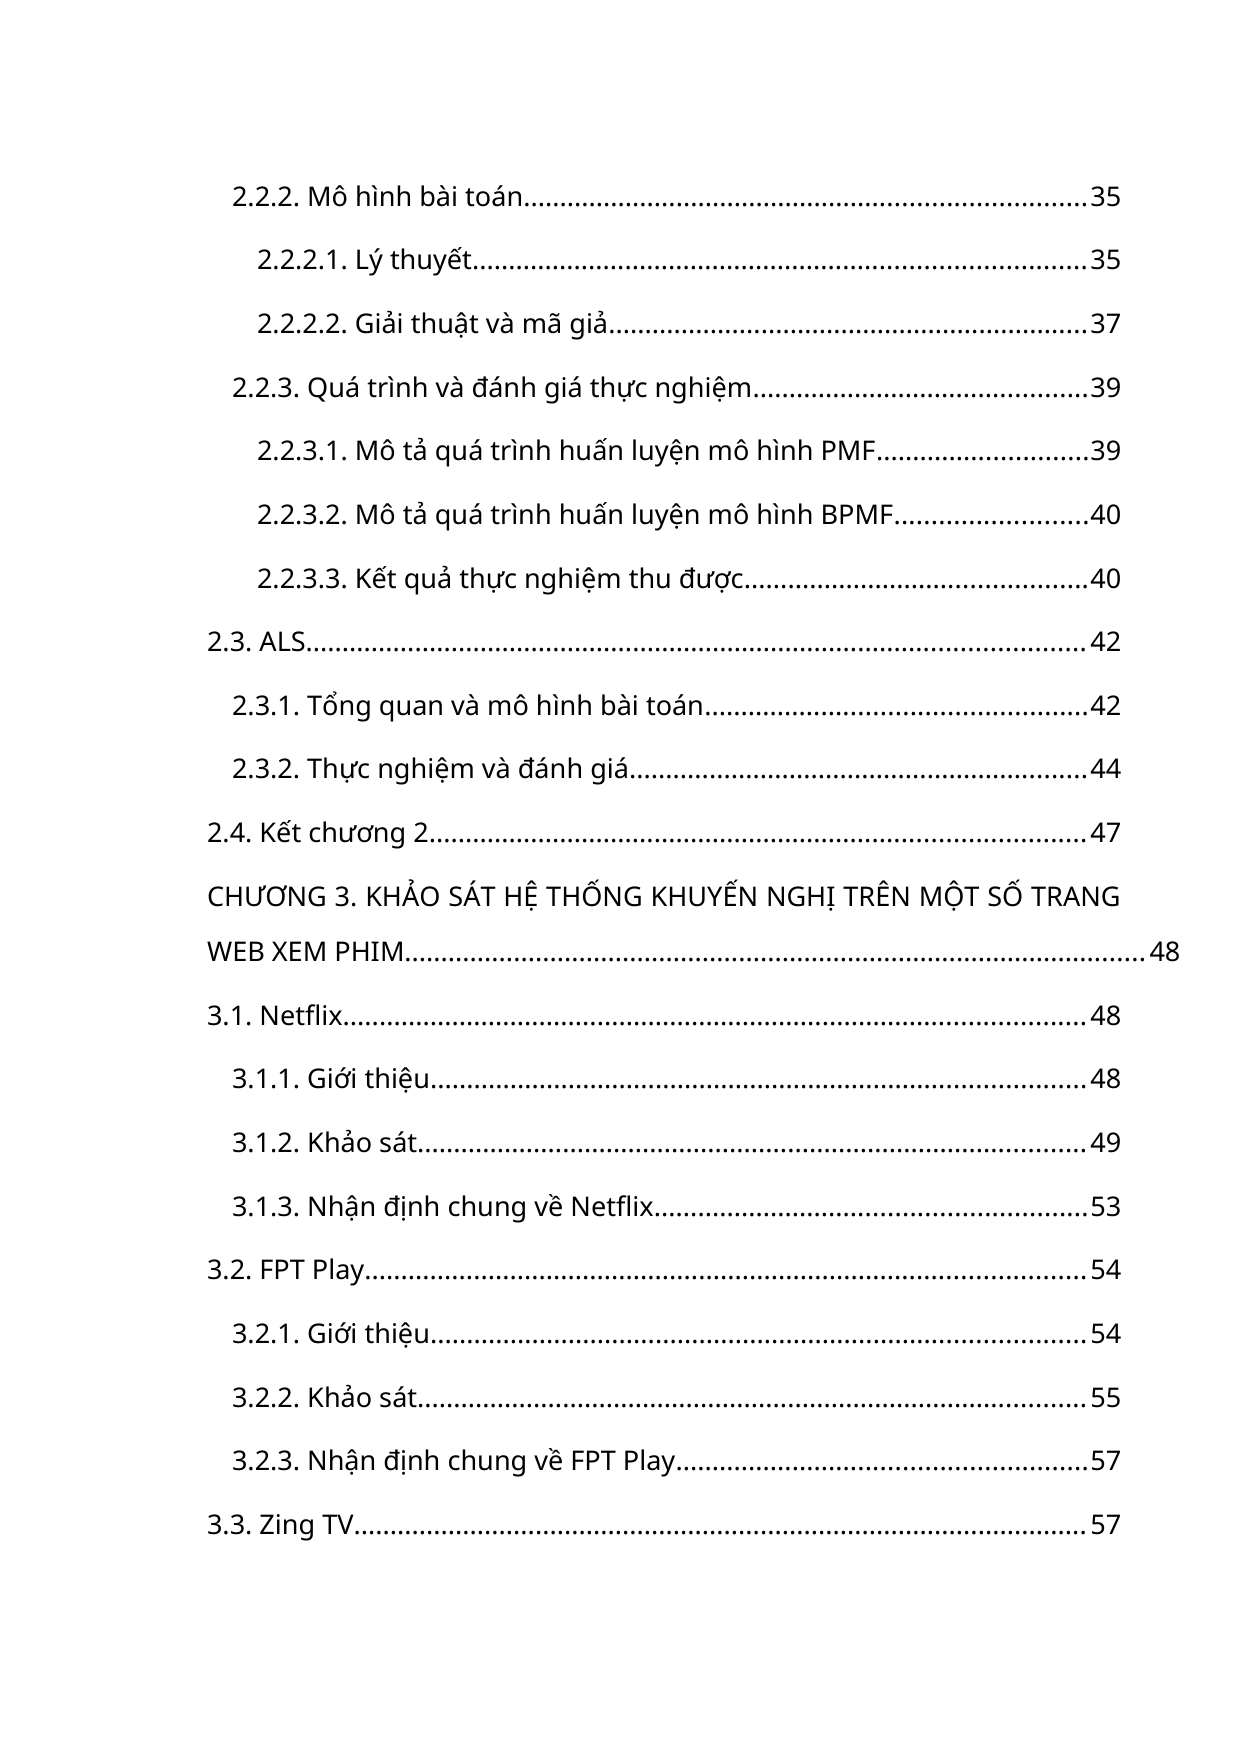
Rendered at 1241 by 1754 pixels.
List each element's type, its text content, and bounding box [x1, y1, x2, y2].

text 3.3. Zing TV 57 [207, 1505, 1122, 1542]
text 3.2.2. Khảo sát 55 [232, 1378, 1122, 1415]
text 3.1.2. Khảo sát 49 [232, 1123, 1122, 1160]
text 3.2.3. Nhận định chung về FPT Play 57 [232, 1442, 1122, 1479]
text 2.3.2. Thực nghiệm và đánh giá 44 [232, 750, 1122, 787]
text 2.3.1. Tổng quan và mô hình bài toán 42 [232, 686, 1122, 723]
text 2.2.2.1. Lý thuyết 35 [257, 241, 1122, 278]
text 2.2.3.2. Mô tả quá trình huấn luyện mô hình BPMF 40 [257, 495, 1122, 532]
text 2.4. Kết chương 2 47 [207, 814, 1122, 851]
text 2.3. ALS 42 [207, 623, 1122, 659]
text 2.2.3.3. Kết quả thực nghiệm thu được 40 [257, 559, 1122, 596]
text 2.2.2. Mô hình bài toán 35 [232, 177, 1122, 214]
text 3.2. FPT Play 54 [207, 1251, 1122, 1288]
text 3.1. Netflix 48 [207, 996, 1122, 1033]
text 2.2.3.1. Mô tả quá trình huấn luyện mô hình PMF 39 [257, 432, 1122, 469]
text 3.1.1. Giới thiệu 48 [232, 1060, 1122, 1097]
text 3.2.1. Giới thiệu 54 [232, 1314, 1122, 1351]
text 3.1.3. Nhận định chung về Netflix 53 [232, 1187, 1122, 1224]
text 2.2.2.2. Giải thuật và mã giả 37 [257, 304, 1122, 341]
text 2.2.3. Quá trình và đánh giá thực nghiệm 39 [232, 368, 1122, 405]
text CHƯƠNG 3. KHẢO SÁT HỆ THỐNG KHUYẾN NGHỊ TRÊN MỘT SỐ TRANG WEB XEM PHIM 48 [207, 877, 1122, 969]
